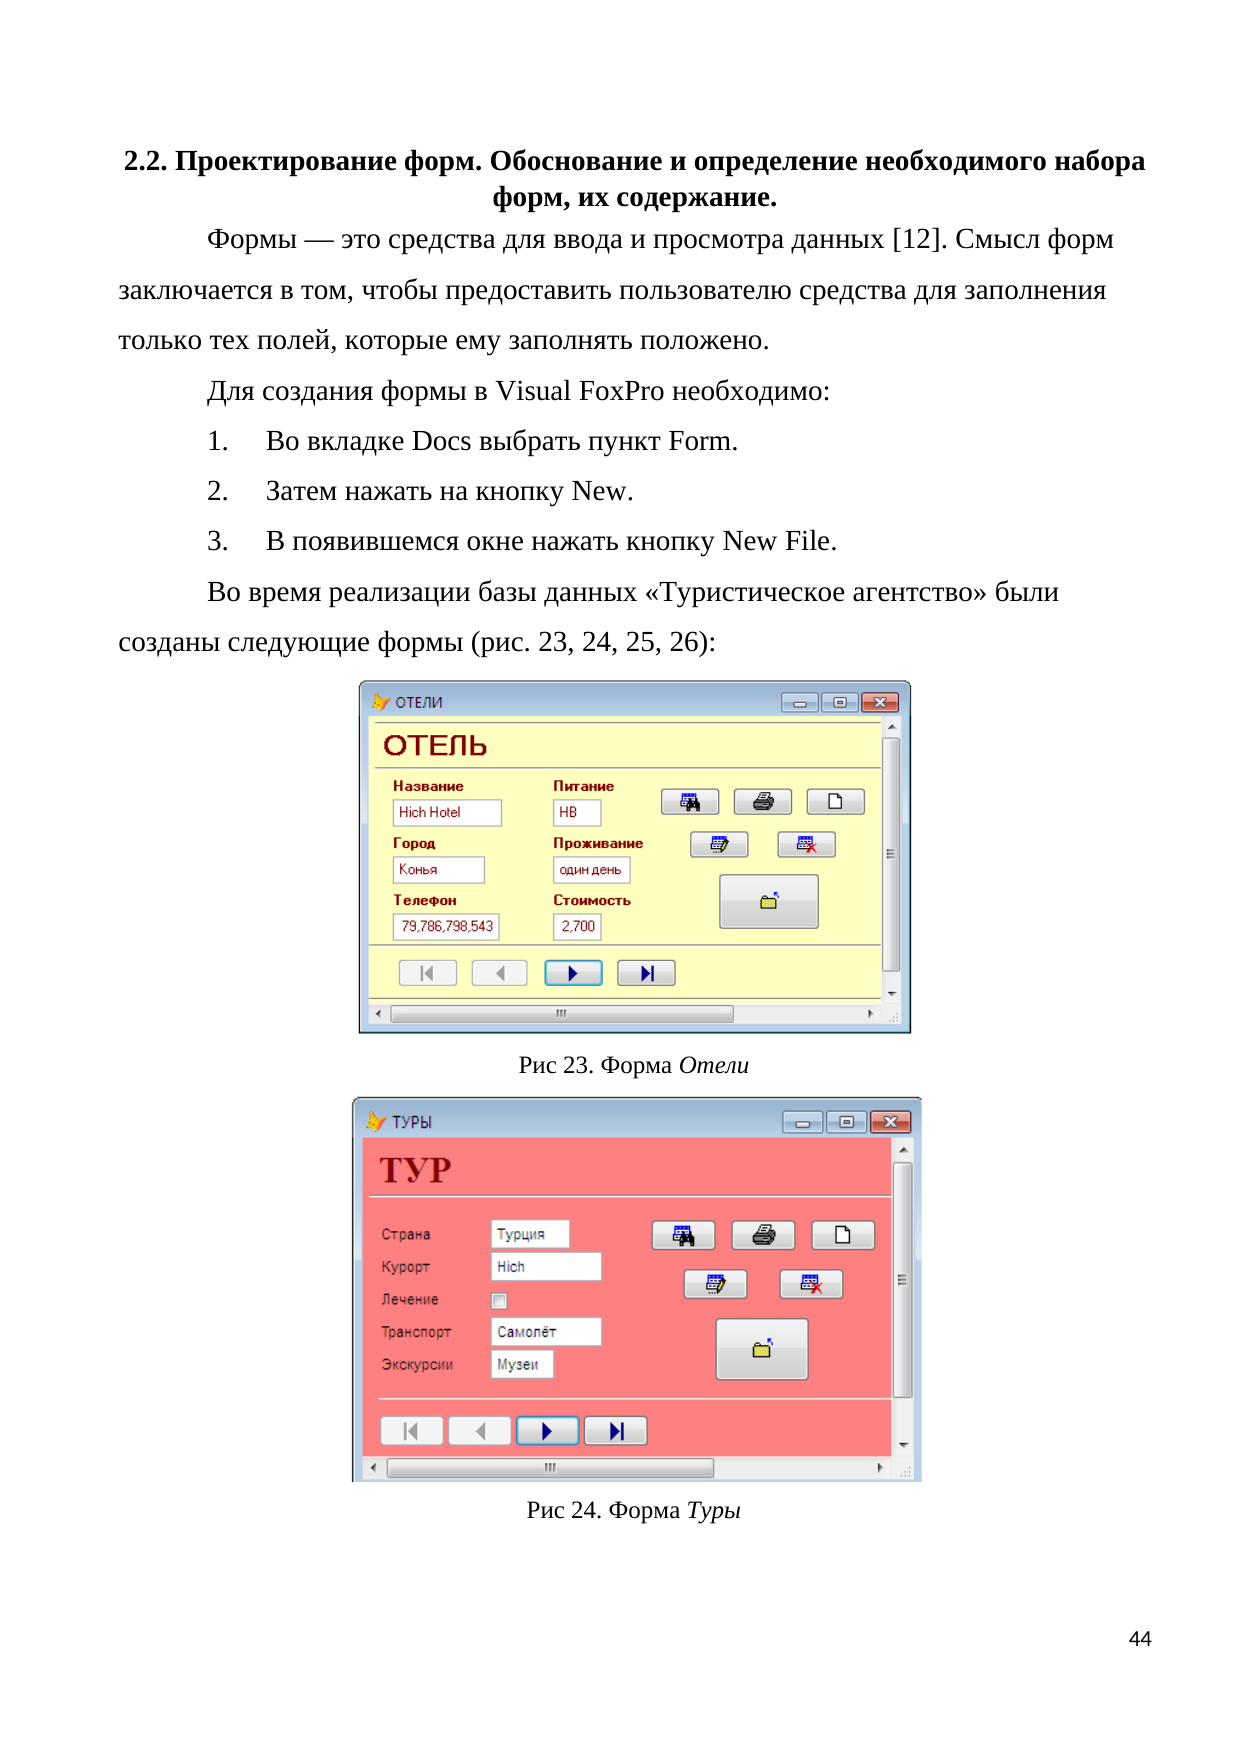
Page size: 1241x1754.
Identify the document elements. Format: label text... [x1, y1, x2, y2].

picture [348, 1093, 922, 1482]
list Во вкладке Docs выбрать пункт Form. [118, 423, 1152, 456]
text Для создания формы в Visual FoxPro необходимо: [118, 373, 1152, 406]
subtitle 2.2. Проектирование форм. Обоснование и определение необходимого набора форм, их содержание. [118, 143, 1152, 213]
text Рис 23. Форма Отели [118, 1050, 1152, 1079]
list В появившемся окне нажать кнопку New File. [118, 523, 1152, 557]
list Затем нажать на кнопку New. [118, 473, 1152, 507]
text Рис 24. Форма Туры [118, 1496, 1152, 1524]
text Во время реализации базы данных «Туристическое агентство» были созданы следующие формы (рис. 23, 24, 25, 26): [118, 574, 1152, 658]
text Формы — это средства для ввода и просмотра данных [12]. Смысл форм заключается в том, чтобы предоставить пользователю средства для заполнения только тех полей, которые ему заполнять положено. [118, 222, 1152, 356]
picture [353, 674, 917, 1037]
